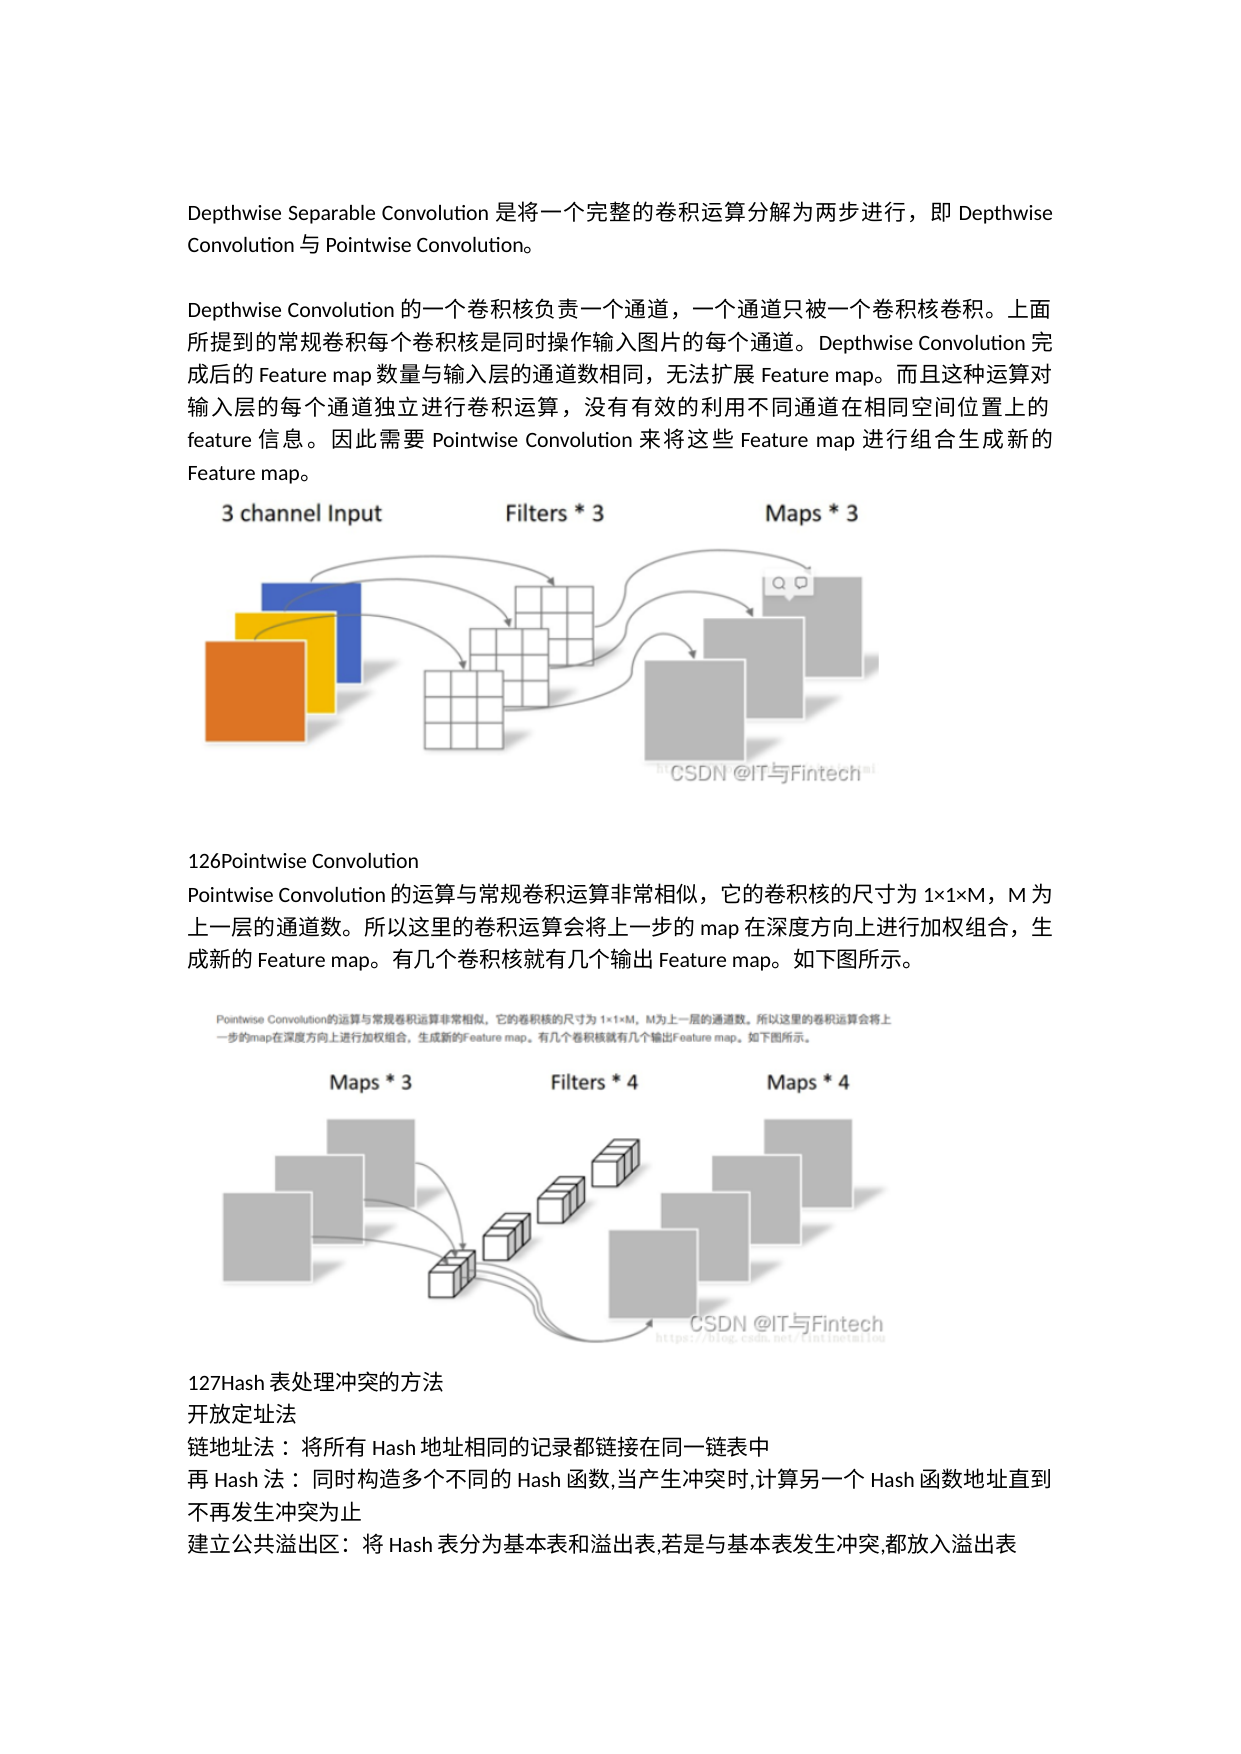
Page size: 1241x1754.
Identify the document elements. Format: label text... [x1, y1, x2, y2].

text 开放定址法 [187, 1397, 1053, 1429]
text Depthwise Separable Convolution是将一个完整的卷积运算分解为两步进行，即Depthwise Convolution与Pointwise Convolution。 [187, 194, 1053, 259]
text Pointwise Convolution的运算与常规卷积运算非常相似，它的卷积核的尺寸为 1×1×M，M为上一层的通道数。所以这里的卷积运算会将上一步的map在深度方向上进行加权组合，生成新的Feature map。有几个卷积核就有几个输出Feature map。如下图所示。 [187, 877, 1053, 974]
text 链地址法 ：将所有Hash地址相同的记录都链接在同一链表中 [187, 1429, 1053, 1462]
picture [187, 487, 1052, 801]
text 建立公共溢出区：将Hash表分为基本表和溢出表,若是与基本表发生冲突,都放入溢出表 [187, 1527, 1053, 1559]
text 127Hash表处理冲突的方法 [187, 1364, 1053, 1397]
picture [187, 1007, 1052, 1361]
text Depthwise Convolution的一个卷积核负责一个通道，一个通道只被一个卷积核卷积。上面所提到的常规卷积每个卷积核是同时操作输入图片的每个通道。Depthwise Convolution完成后的Feature map数量与输入层的通道数相同，无法扩展Feature map。而且这种运算对输入层的每个通道独立进行卷积运算，没有有效的利用不同通道在相同空间位置上的feature信息。因此需要Pointwise Convolution来将这些Feature map进行组合生成新的Feature map。 [187, 292, 1053, 487]
text 再Hash法 ：同时构造多个不同的Hash函数,当产生冲突时,计算另一个Hash函数地址直到不再发生冲突为止 [187, 1462, 1053, 1527]
text 126Pointwise Convolution [187, 844, 1053, 877]
